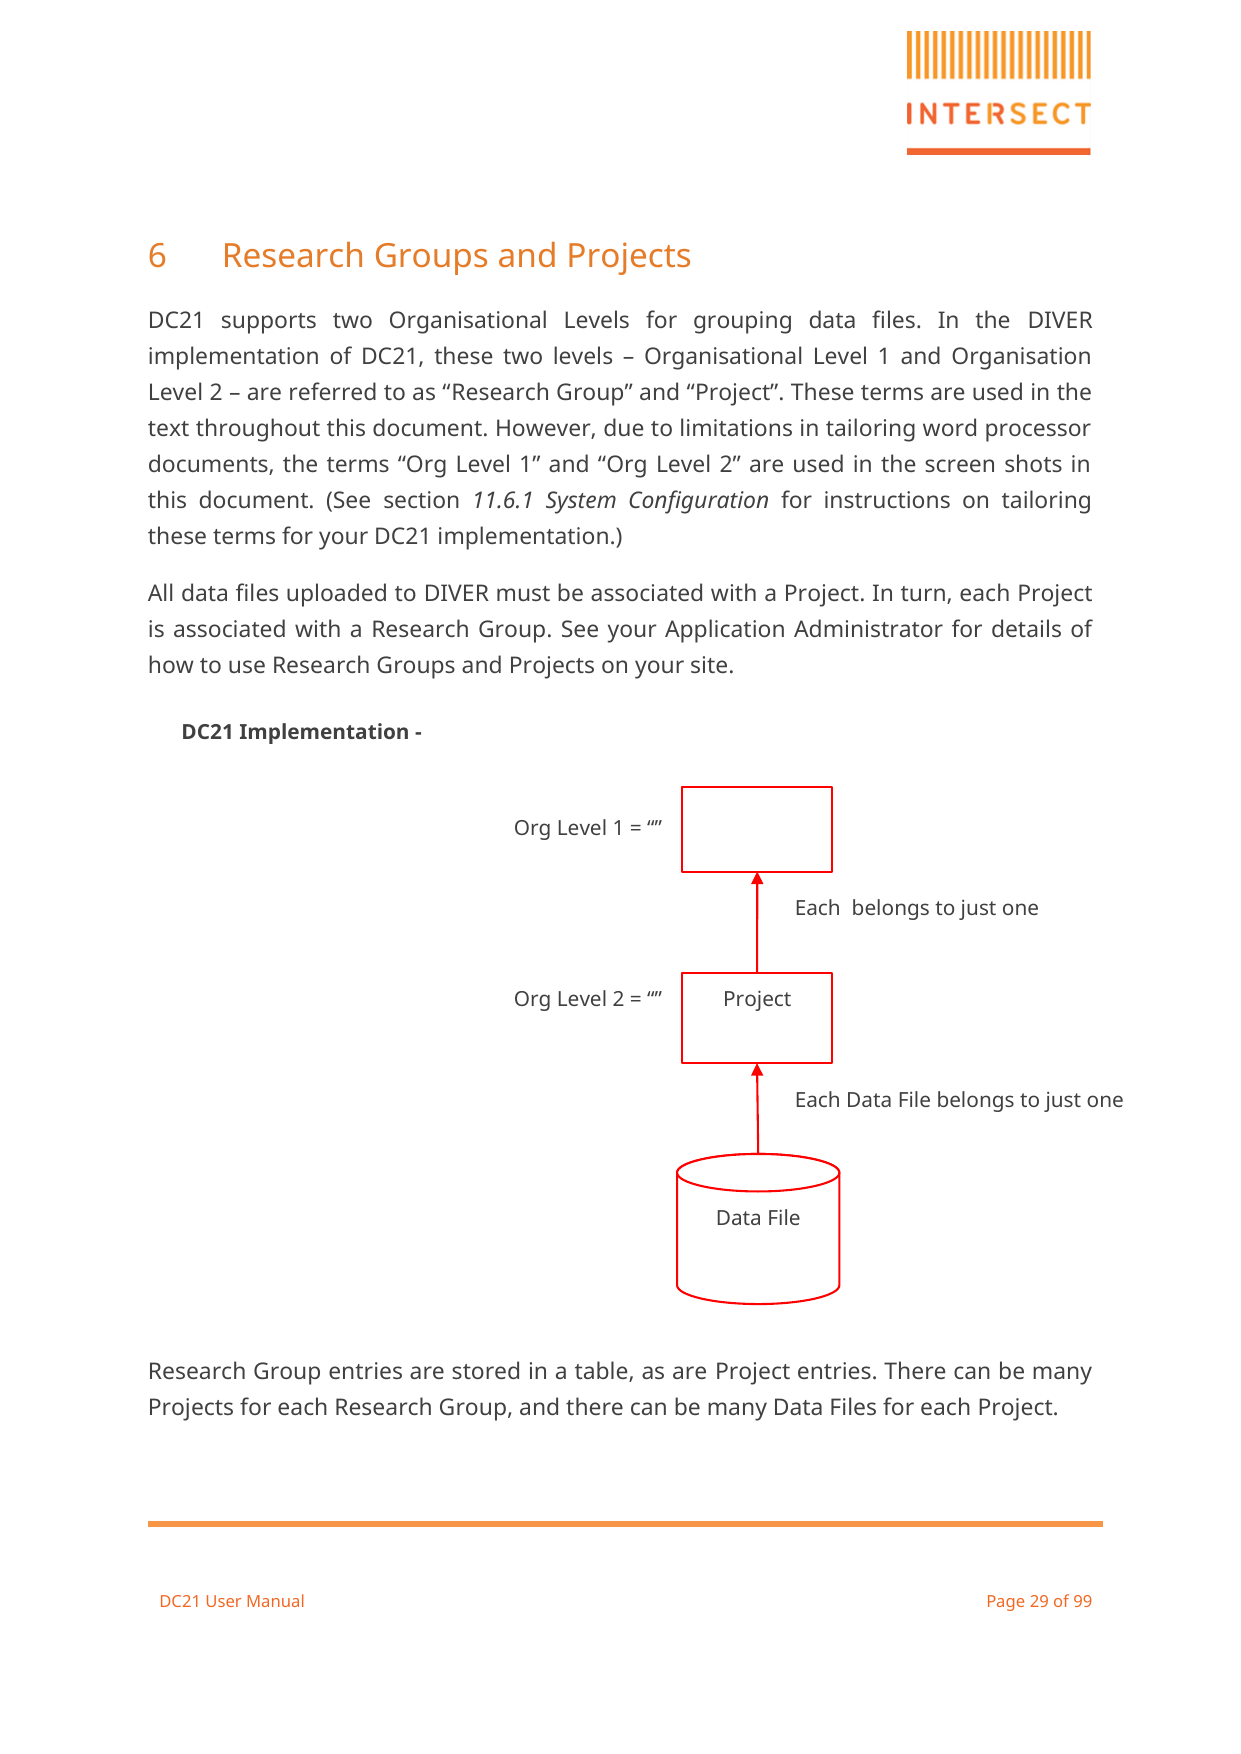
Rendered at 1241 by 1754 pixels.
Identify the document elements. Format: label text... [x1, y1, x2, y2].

picture [905, 29, 1093, 157]
text Research Group entries are stored in a table, as are Project entries. There can be many Projects for each Research Group, and there can be many Data Files for each Project. [148, 1355, 1092, 1422]
text All data files uploaded to DIVER must be associated with a Project. In turn, each Project is associated with a Research Group. See your Application Administrator for details of how to use Research Groups and Projects on your site. [148, 577, 1092, 680]
subtitle Research Groups and Projects [148, 231, 1092, 277]
